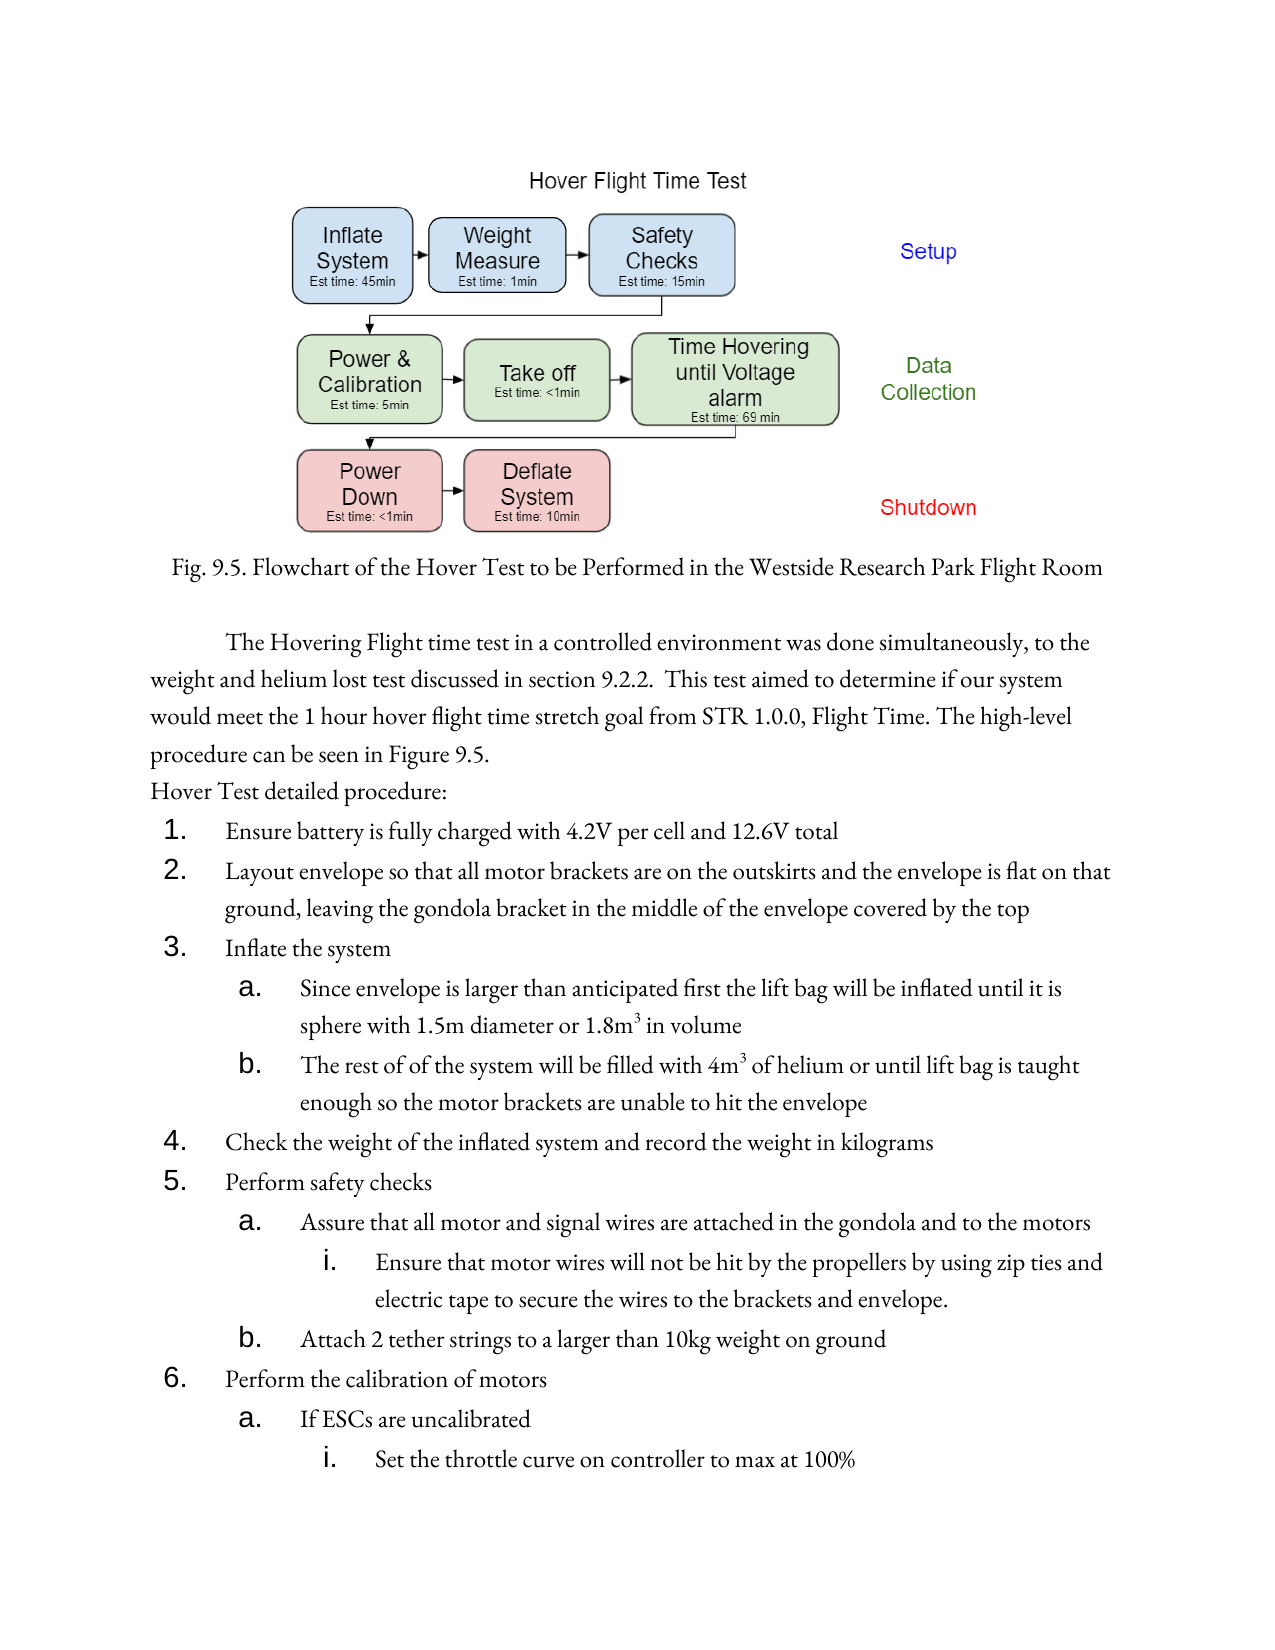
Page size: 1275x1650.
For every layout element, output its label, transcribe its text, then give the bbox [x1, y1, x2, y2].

list The rest of of the system will be filled with 4m3 of helium or until lift bag is taught enough so the motor brackets are unable to hit the envelope [262, 1046, 1125, 1118]
list Perform the calibration of motors [187, 1359, 1125, 1394]
list If ESCs are uncalibrated [262, 1399, 1125, 1434]
list Layout envelope so that all motor brackets are on the outskirts and the envelope is flat on that ground, leaving the gondola bracket in the middle of the envelope covered by the top [187, 852, 1125, 924]
list Assure that all motor and signal wires are attached in the gondola and to the motors [262, 1203, 1125, 1237]
list Ensure that motor wires will not be hit by the propellers by using zip ties and electric tape to secure the wires to the brackets and envelope. [337, 1243, 1125, 1315]
list Inflate the system [187, 929, 1125, 963]
text The Hovering Flight time test in a controlled environment was done simultaneously, to the weight and helium lost test discussed in section 9.2.2. This test aimed to determine if our system would meet the 1 hour hover flight time stretch goal from STR 1.0.0, Flight Time. The high-level procedure can be seen in Figure 9.5. [150, 625, 1125, 769]
picture [284, 150, 991, 546]
list Since envelope is larger than anticipated first the lift bag will be inflated until it is sphere with 1.5m diameter or 1.8m3 in volume [262, 969, 1125, 1041]
list Attach 2 tether strings to a larger than 10kg weight on ground [262, 1319, 1125, 1354]
list Set the throttle curve on controller to max at 100% [337, 1439, 1125, 1474]
list Ensure battery is fully charged with 4.2V per cell and 12.6V total [187, 812, 1125, 846]
list Check the weight of the inflated system and record the weight in kilograms [187, 1123, 1125, 1157]
list Perform safety checks [187, 1163, 1125, 1197]
text Fig. 9.5. Flowchart of the Hover Test to be Performed in the Westside Research Park Flight Room [150, 550, 1125, 582]
text Hover Test detailed procedure: [150, 774, 1125, 807]
